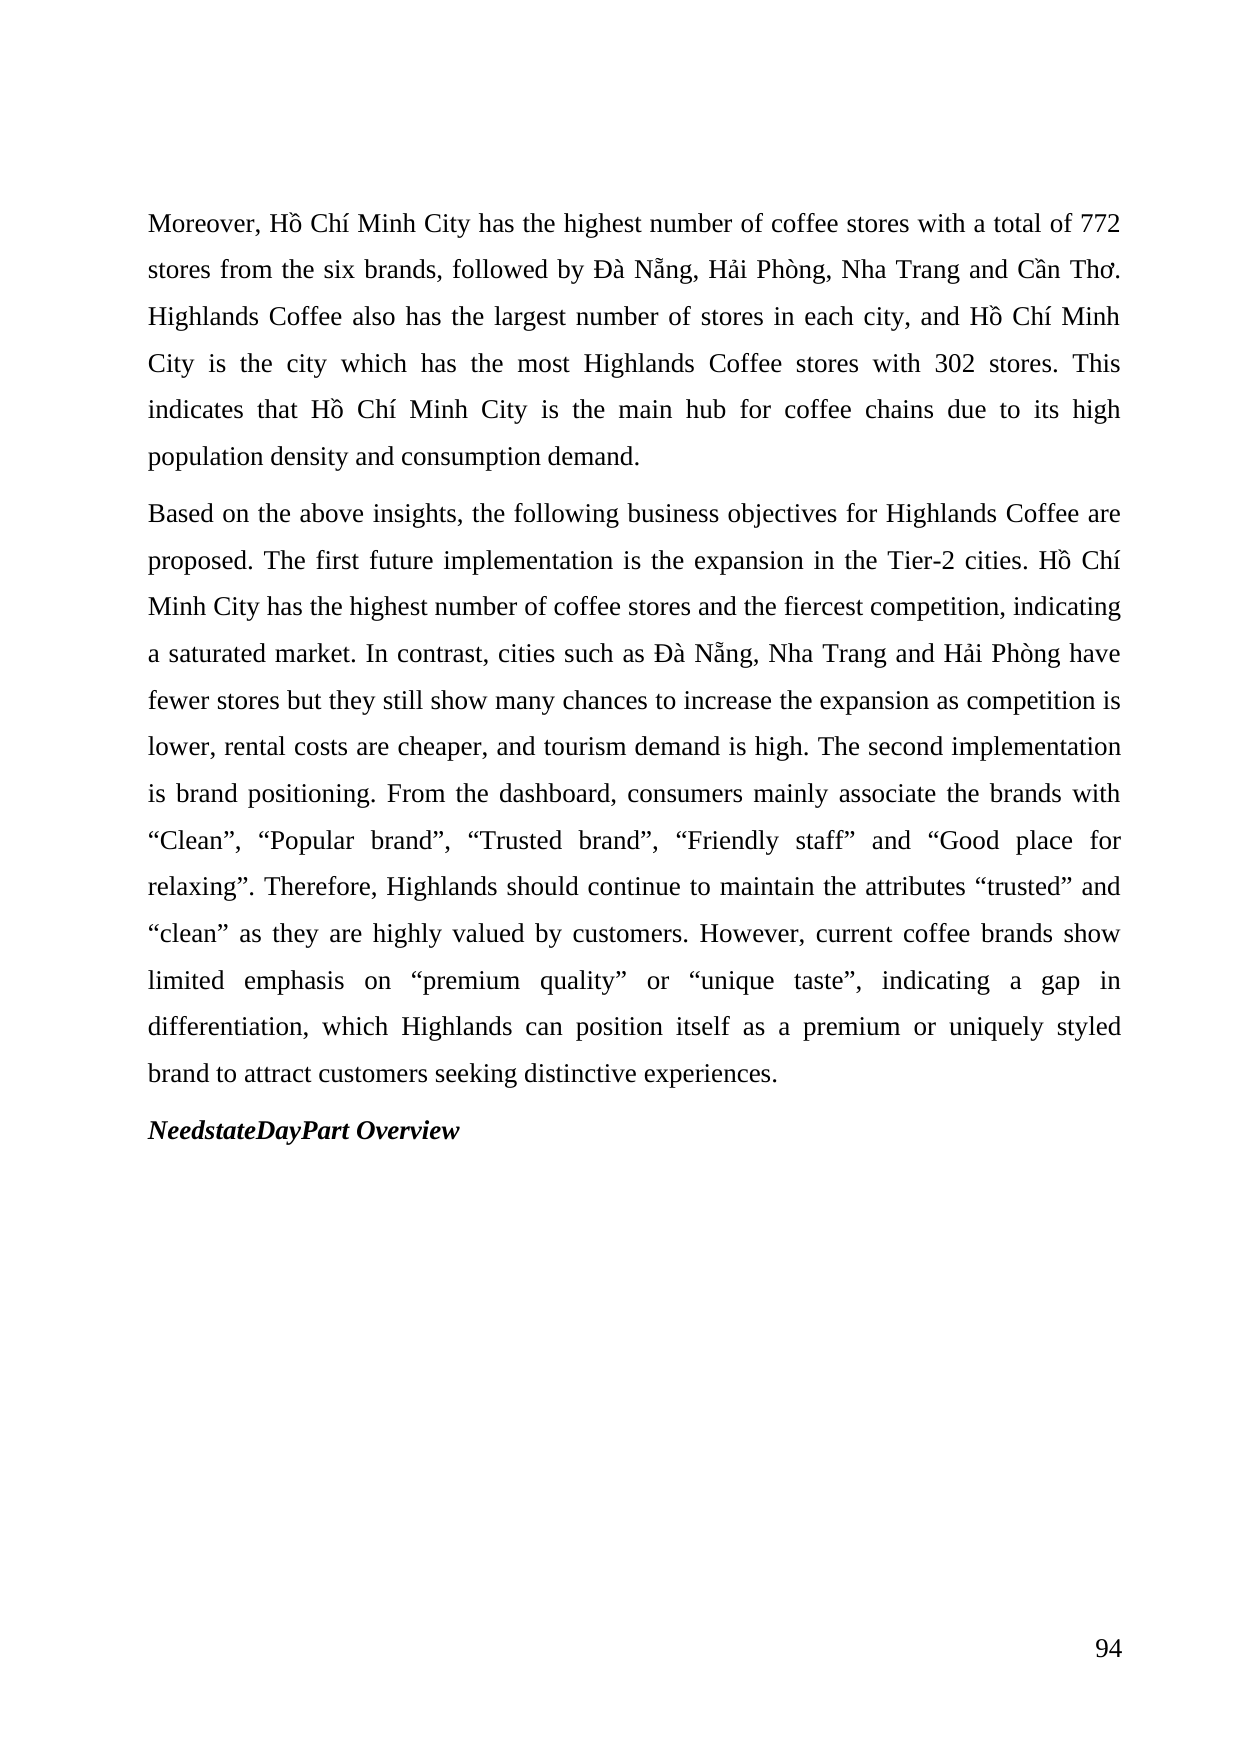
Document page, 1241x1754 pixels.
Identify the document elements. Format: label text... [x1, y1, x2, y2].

text NeedstateDayPart Overview [148, 1114, 1122, 1145]
text Based on the above insights, the following business objectives for Highlands Coffee are proposed. The first future implementation is the expansion in the Tier-2 cities. Hồ Chí Minh City has the highest number of coffee stores and the fiercest competition, indicating a saturated market. In contrast, cities such as Đà Nẵng, Nha Trang and Hải Phòng have fewer stores but they still show many chances to increase the expansion as competition is lower, rental costs are cheaper, and tourism demand is high. The second implementation is brand positioning. From the dashboard, consumers mainly associate the brands with “Clean”, “Popular brand”, “Trusted brand”, “Friendly staff” and “Good place for relaxing”. Therefore, Highlands should continue to maintain the attributes “trusted” and “clean” as they are highly valued by customers. However, current coffee brands show limited emphasis on “premium quality” or “unique taste”, indicating a gap in differentiation, which Highlands can position itself as a premium or uniquely styled brand to attract customers seeking distinctive experiences. [148, 497, 1122, 1088]
text Moreover, Hồ Chí Minh City has the highest number of coffee stores with a total of 772 stores from the six brands, followed by Đà Nẵng, Hải Phòng, Nha Trang and Cần Thơ. Highlands Coffee also has the largest number of stores in each city, and Hồ Chí Minh City is the city which has the most Highlands Coffee stores with 302 stores. This indicates that Hồ Chí Minh City is the main hub for coffee chains due to its high population density and consumption demand. [148, 207, 1122, 471]
